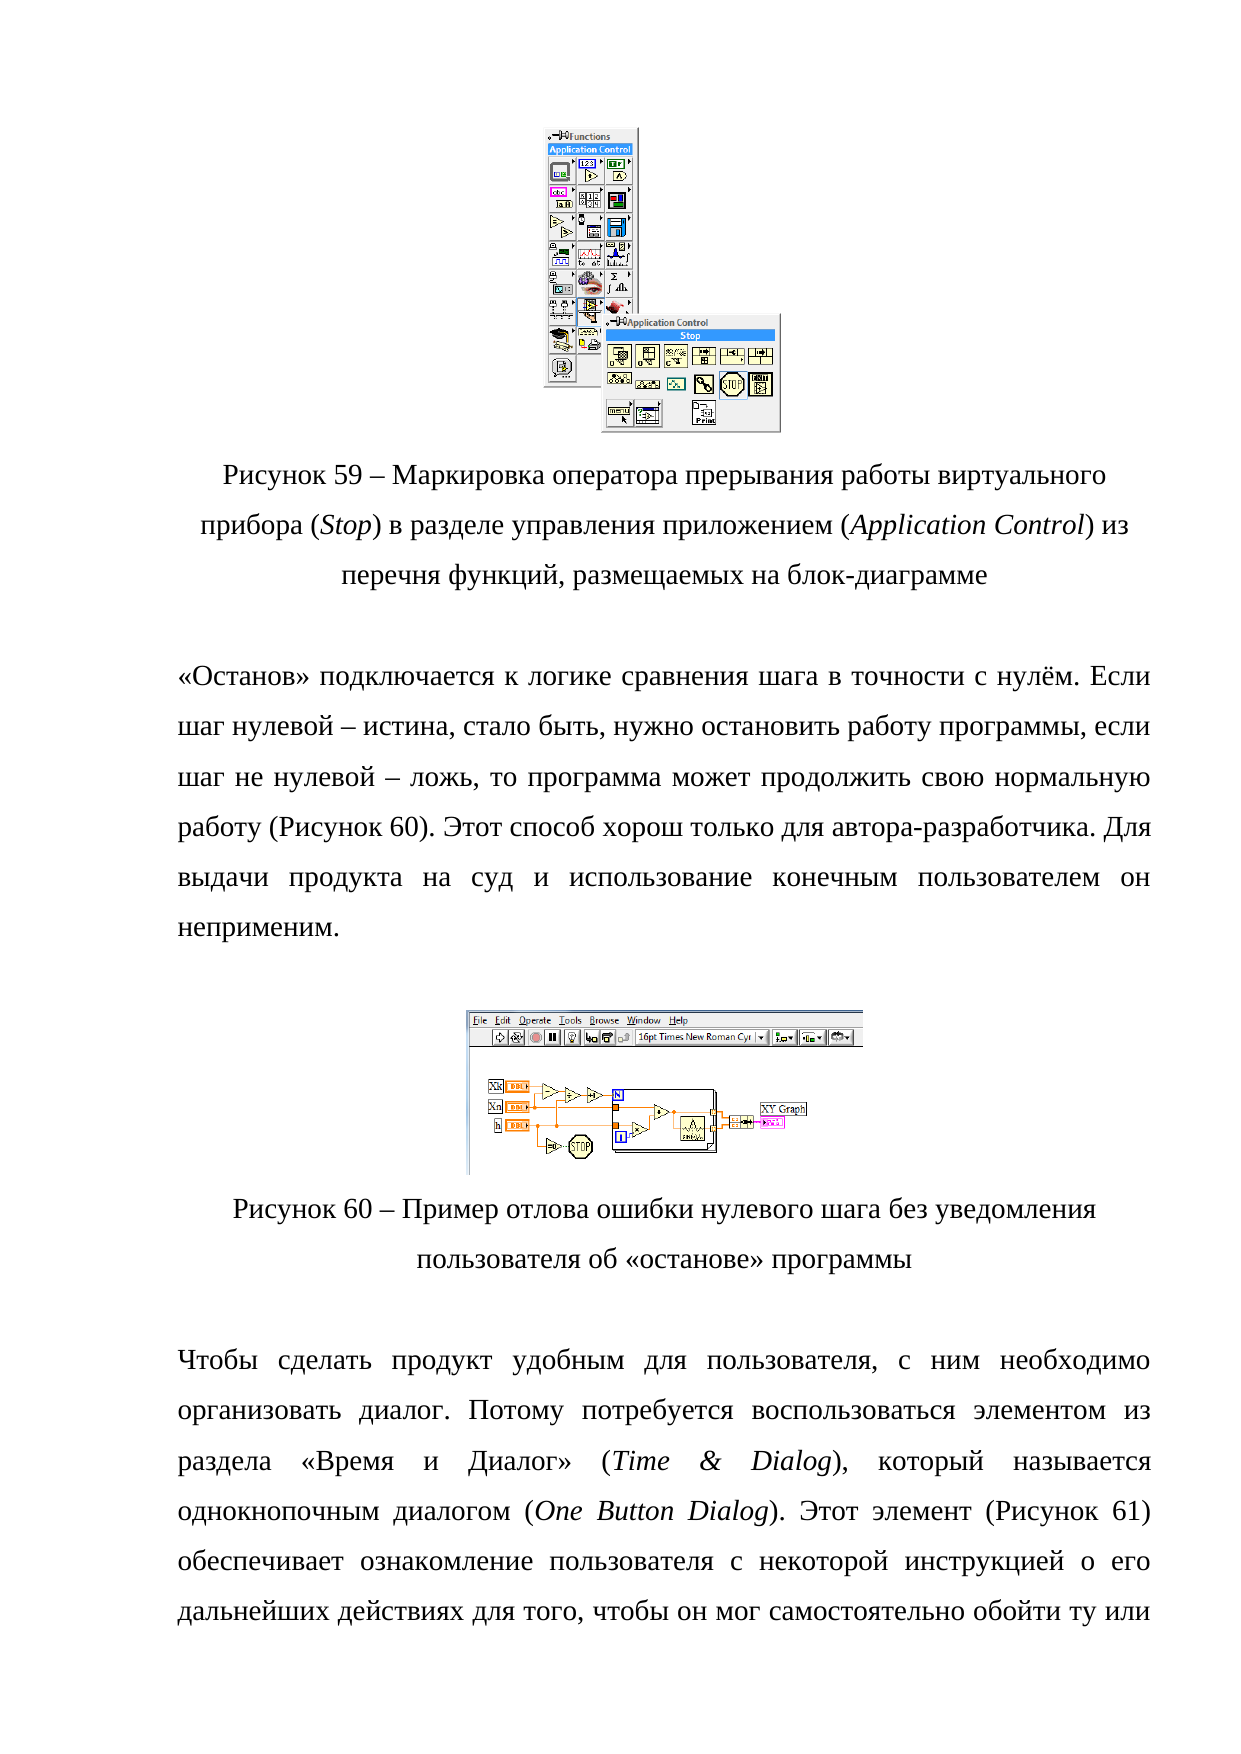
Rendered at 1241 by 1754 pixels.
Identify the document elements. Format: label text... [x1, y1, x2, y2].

picture [540, 118, 789, 441]
text Рисунок 60 – Пример отлова ошибки нулевого шага без уведомления пользователя об «останове» программы [177, 1191, 1152, 1275]
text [177, 1342, 1152, 1627]
text «Останов» подключается к логике сравнения шага в точности с нулём. Если шаг нулевой – истина, стало быть, нужно остановить работу программы, если шаг не нулевой – ложь, то программа может продолжить свою нормальную работу (Рисунок 60). Этот способ хорош только для автора-разработчика. Для выдачи продукта на суд и использование конечным пользователем он неприменим. [177, 658, 1152, 943]
picture [466, 1010, 863, 1175]
text Рисунок 59 – Маркировка оператора прерывания работы виртуального прибора (Stop) в разделе управления приложением (Application Control) из перечня функций, размещаемых на блок-диаграмме [177, 457, 1152, 591]
